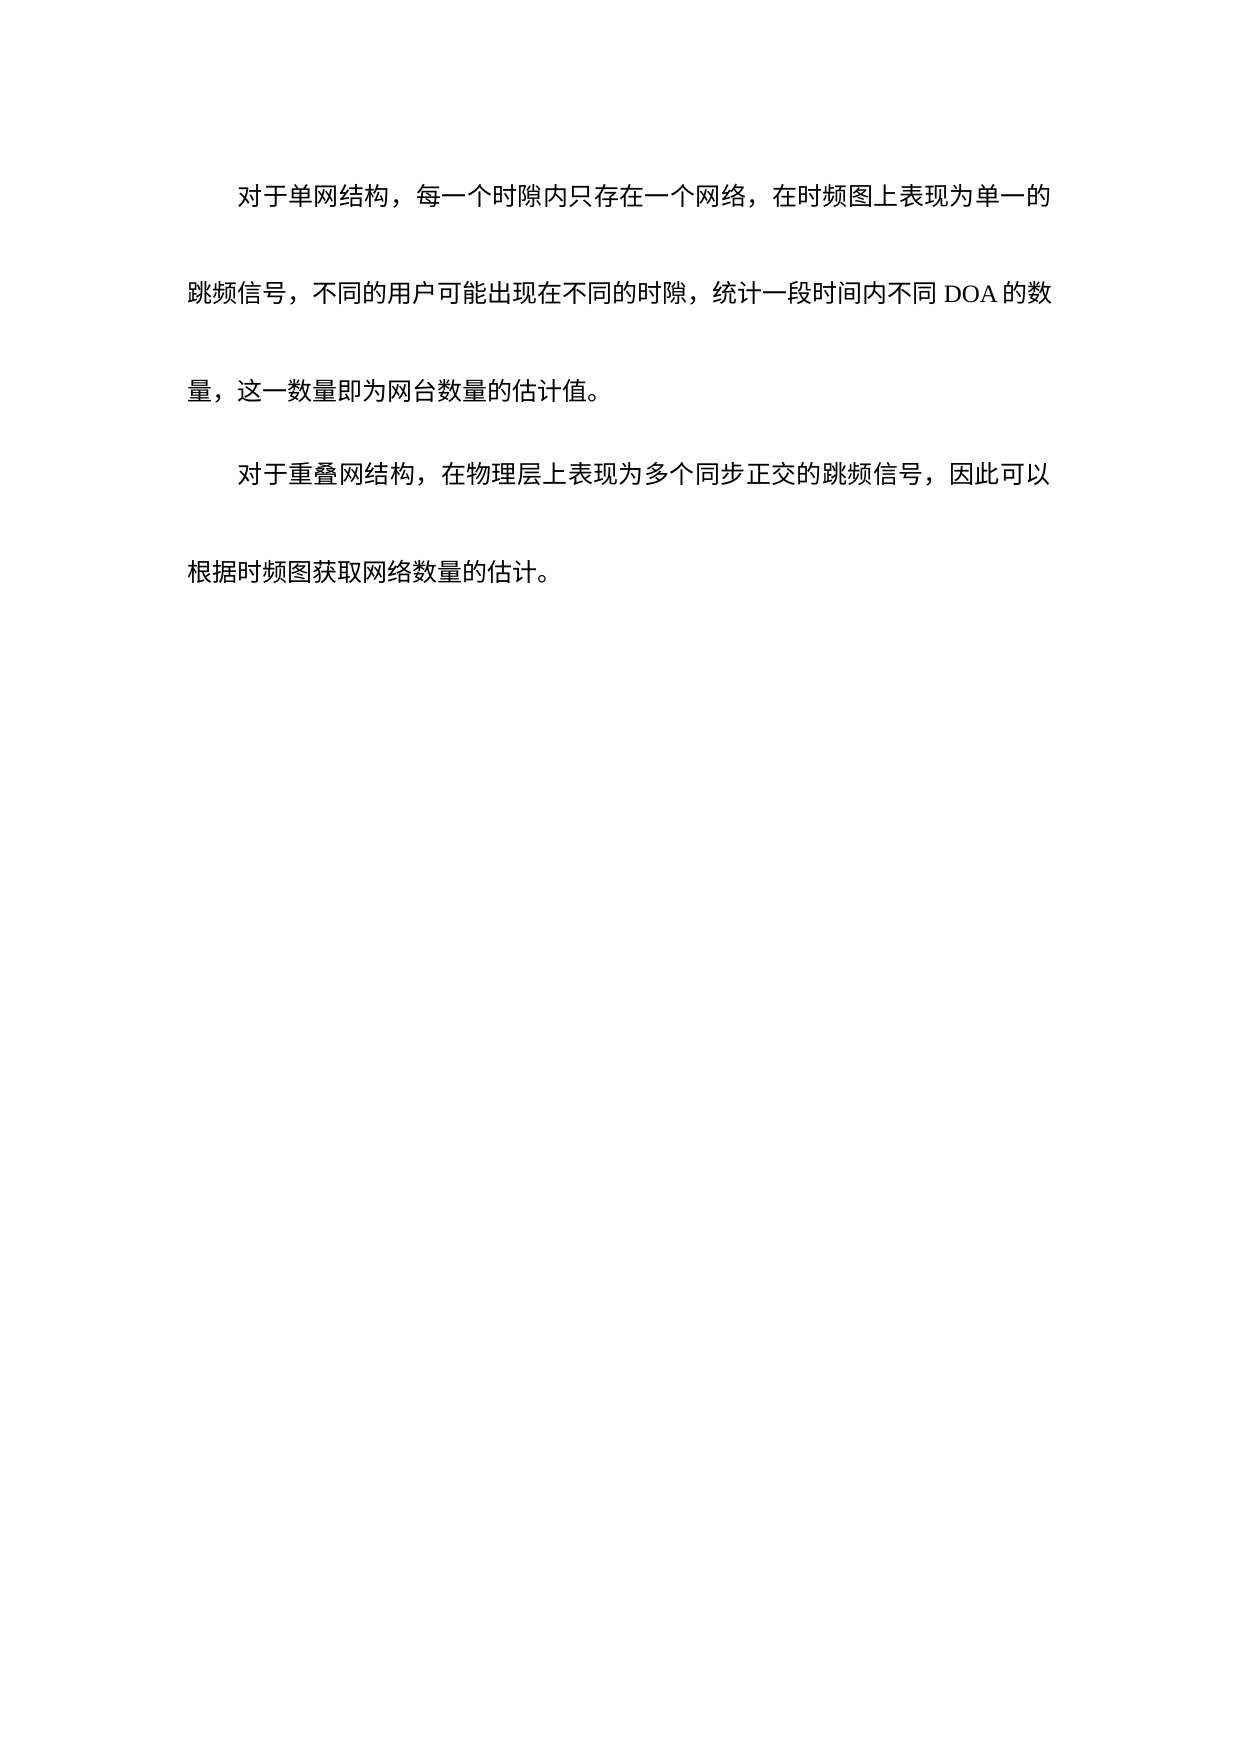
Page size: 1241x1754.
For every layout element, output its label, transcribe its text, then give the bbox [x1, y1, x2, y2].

text 对于单网结构，每一个时隙内只存在一个网络，在时频图上表现为单一的跳频信号，不同的用户可能出现在不同的时隙，统计一段时间内不同 DOA 的数量，这一数量即为网台数量的估计值。 [187, 162, 1053, 422]
text 对于重叠网结构，在物理层上表现为多个同步正交的跳频信号，因此可以根据时频图获取网络数量的估计。 [187, 440, 1053, 603]
